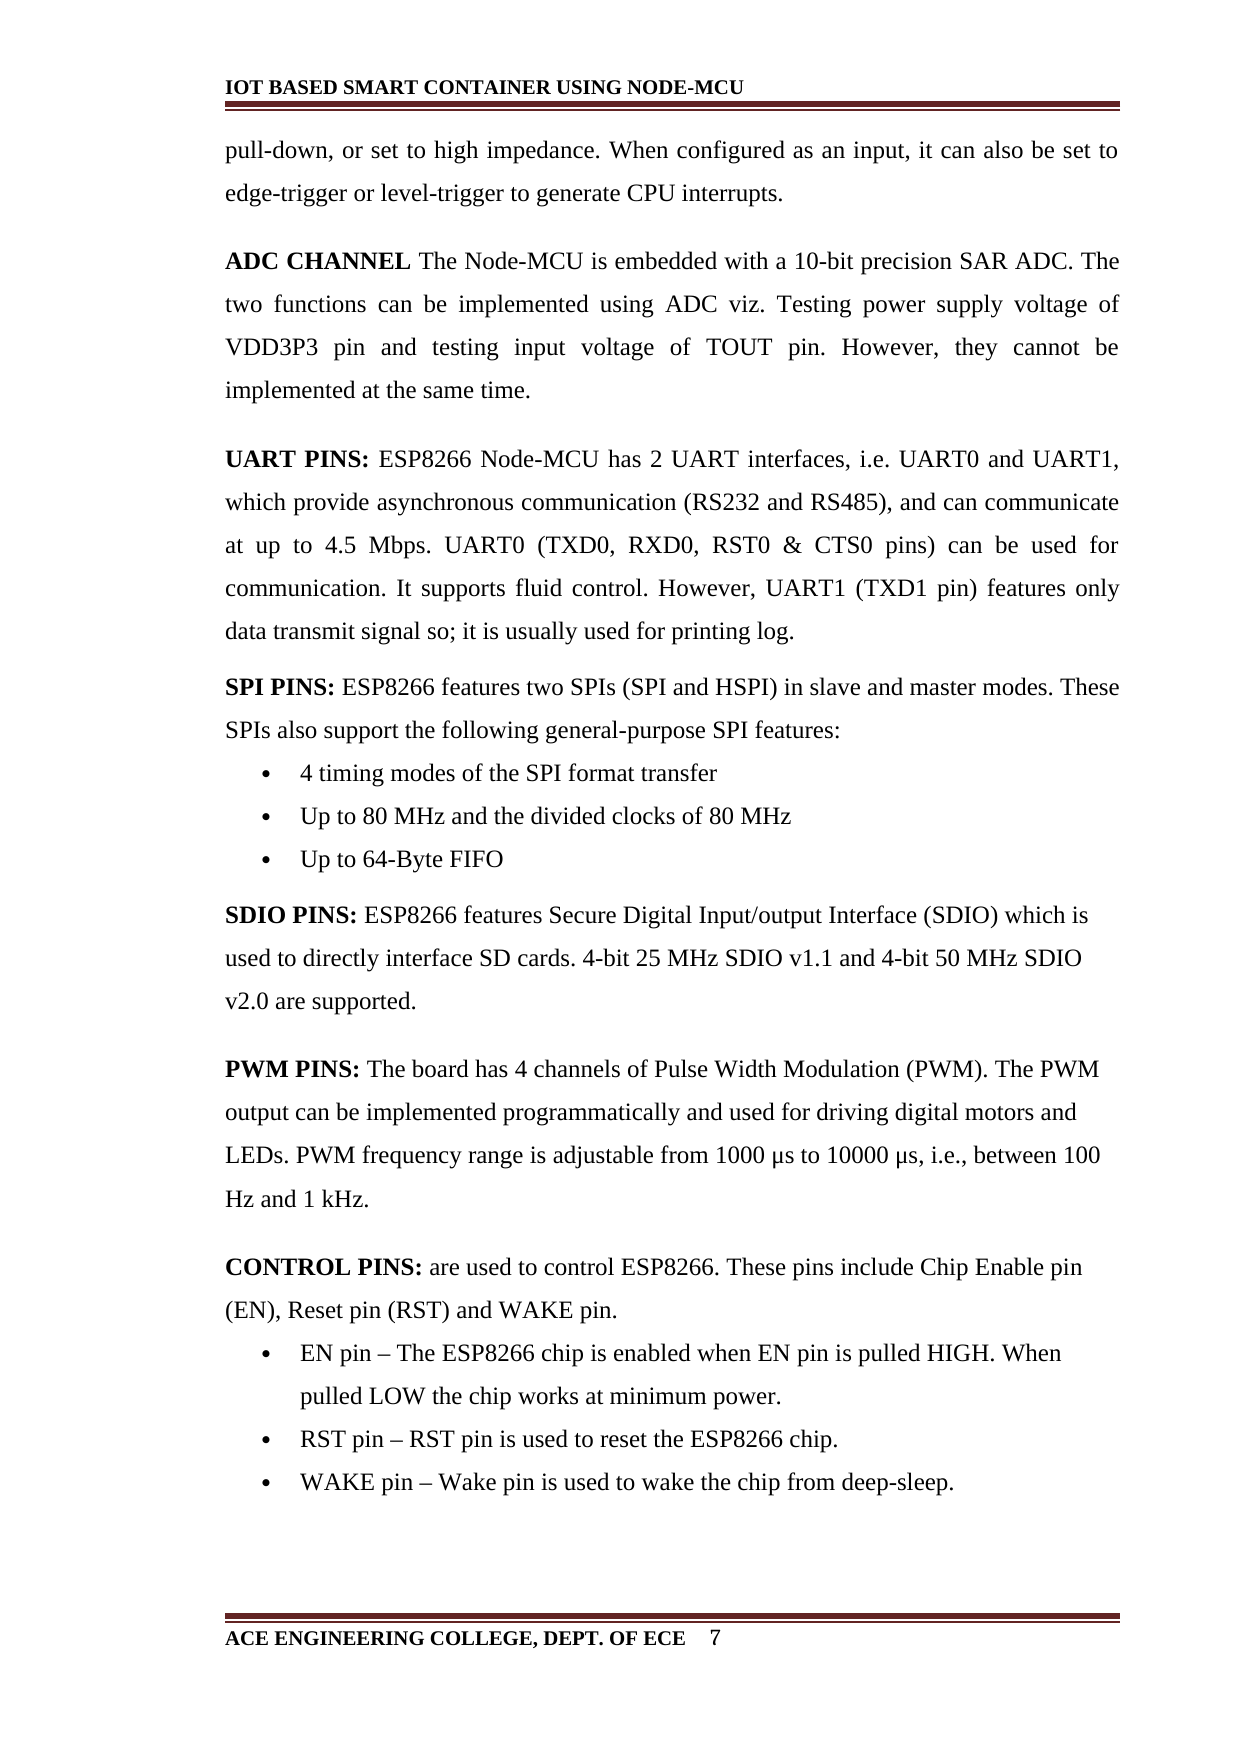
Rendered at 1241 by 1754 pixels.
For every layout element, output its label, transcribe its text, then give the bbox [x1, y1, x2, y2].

list RST pin – RST pin is used to reset the ESP8266 chip. [262, 1424, 1120, 1453]
list EN pin – The ESP8266 chip is enabled when EN pin is pulled HIGH. When pulled LOW the chip works at minimum power. [262, 1338, 1120, 1410]
text UART PINS: ESP8266 Node-MCU has 2 UART interfaces, i.e. UART0 and UART1, which provide asynchronous communication (RS232 and RS485), and can communicate at up to 4.5 Mbps. UART0 (TXD0, RXD0, RST0 & CTS0 pins) can be used for communication. It supports fluid control. However, UART1 (TXD1 pin) features only data transmit signal so; it is usually used for printing log. [225, 444, 1120, 645]
text SPI PINS: ESP8266 features two SPIs (SPI and HSPI) in slave and master modes. These SPIs also support the following general-purpose SPI features: [225, 672, 1120, 744]
list WAKE pin – Wake pin is used to wake the chip from deep-sleep. [262, 1467, 1120, 1496]
text ADC CHANNEL The Node-MCU is embedded with a 10-bit precision SAR ADC. The two functions can be implemented using ADC viz. Testing power supply voltage of VDD3P3 pin and testing input voltage of TOUT pin. However, they cannot be implemented at the same time. [225, 246, 1120, 404]
text PWM PINS: The board has 4 channels of Pulse Width Modulation (PWM). The PWM output can be implemented programmatically and used for driving digital motors and LEDs. PWM frequency range is adjustable from 1000 μs to 10000 μs, i.e., between 100 Hz and 1 kHz. [225, 1054, 1120, 1212]
text SDIO PINS: ESP8266 features Secure Digital Input/output Interface (SDIO) which is used to directly interface SD cards. 4-bit 25 MHz SDIO v1.1 and 4-bit 50 MHz SDIO v2.0 are supported. [225, 900, 1120, 1015]
list Up to 64-Byte FIFO [262, 844, 1120, 873]
list 4 timing modes of the SPI format transfer [262, 758, 1120, 787]
text CONTROL PINS: are used to control ESP8266. These pins include Chip Enable pin (EN), Reset pin (RST) and WAKE pin. [225, 1252, 1120, 1324]
list Up to 80 MHz and the divided clocks of 80 MHz [262, 801, 1120, 830]
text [225, 135, 1120, 207]
